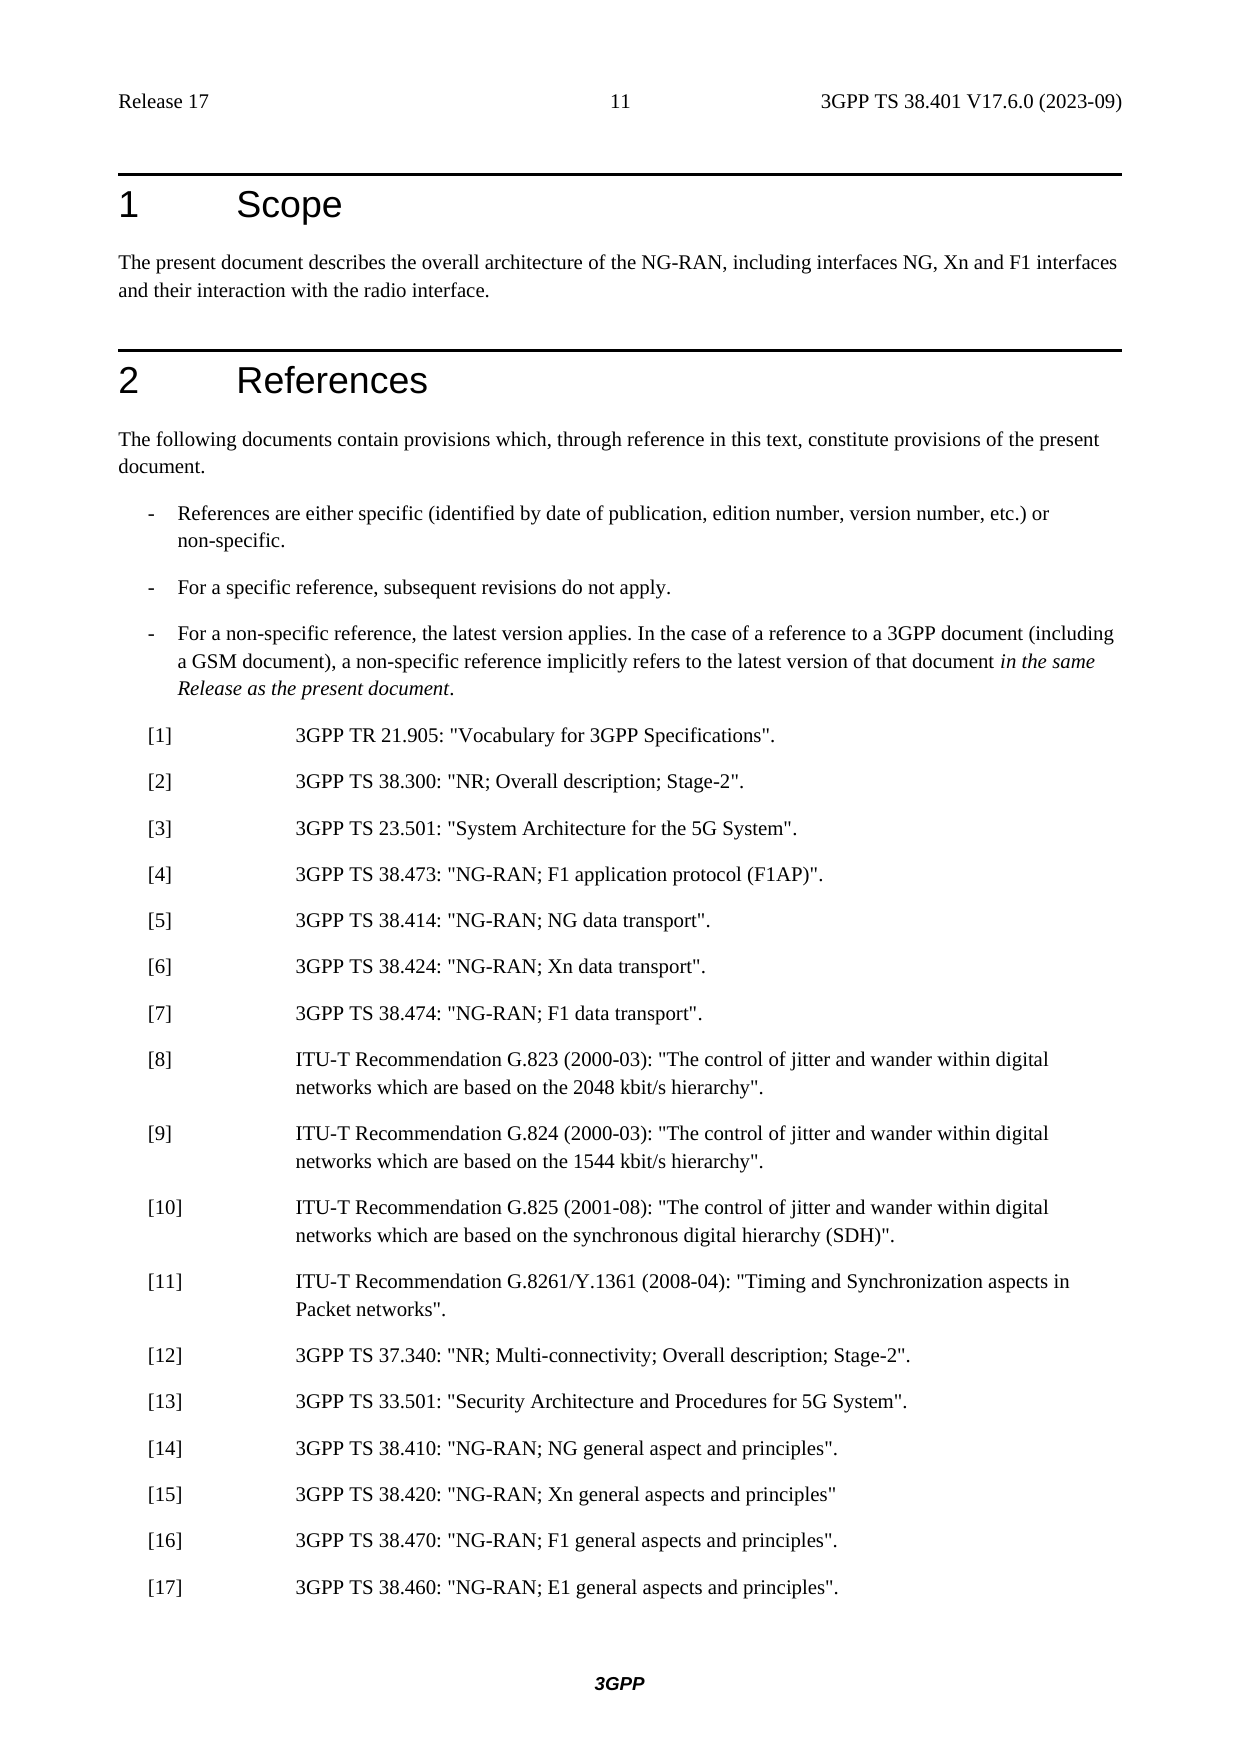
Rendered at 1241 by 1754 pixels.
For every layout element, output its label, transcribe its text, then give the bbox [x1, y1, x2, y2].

text [12] 3GPP TS 37.340: "NR; Multi-connectivity; Overall description; Stage-2". [148, 1343, 1122, 1367]
text [11] ITU-T Recommendation G.8261/Y.1361 (2008-04): "Timing and Synchronization aspects in Packet networks". [148, 1269, 1122, 1321]
text - References are either specific (identified by date of publication, edition number, version number, etc.) or non-specific. [148, 501, 1122, 552]
text [1] 3GPP TR 21.905: "Vocabulary for 3GPP Specifications". [148, 723, 1122, 747]
text The present document describes the overall architecture of the NG-RAN, including interfaces NG, Xn and F1 interfaces and their interaction with the radio interface. [118, 250, 1122, 302]
text [5] 3GPP TS 38.414: "NG-RAN; NG data transport". [148, 908, 1122, 932]
text [7] 3GPP TS 38.474: "NG-RAN; F1 data transport". [148, 1001, 1122, 1025]
text [16] 3GPP TS 38.470: "NG-RAN; F1 general aspects and principles". [148, 1528, 1122, 1552]
text The following documents contain provisions which, through reference in this text, constitute provisions of the present document. [118, 427, 1122, 478]
text [8] ITU-T Recommendation G.823 (2000-03): "The control of jitter and wander within digital networks which are based on the 2048 kbit/s hierarchy". [148, 1047, 1122, 1099]
text [3] 3GPP TS 23.501: "System Architecture for the 5G System". [148, 815, 1122, 839]
text [17] 3GPP TS 38.460: "NG-RAN; E1 general aspects and principles". [148, 1575, 1122, 1599]
subtitle 2 References [118, 352, 1122, 402]
text [13] 3GPP TS 33.501: "Security Architecture and Procedures for 5G System". [148, 1389, 1122, 1413]
text [2] 3GPP TS 38.300: "NR; Overall description; Stage-2". [148, 769, 1122, 793]
text [9] ITU-T Recommendation G.824 (2000-03): "The control of jitter and wander within digital networks which are based on the 1544 kbit/s hierarchy". [148, 1121, 1122, 1173]
text [4] 3GPP TS 38.473: "NG-RAN; F1 application protocol (F1AP)". [148, 862, 1122, 886]
text - For a specific reference, subsequent revisions do not apply. [148, 575, 1122, 599]
text - For a non-specific reference, the latest version applies. In the case of a reference to a 3GPP document (including a GSM document), a non-specific reference implicitly refers to the latest version of that document in the same Release as the present document. [148, 621, 1122, 700]
text [6] 3GPP TS 38.424: "NG-RAN; Xn data transport". [148, 954, 1122, 978]
subtitle 1 Scope [118, 176, 1122, 225]
text [14] 3GPP TS 38.410: "NG-RAN; NG general aspect and principles". [148, 1436, 1122, 1460]
text [10] ITU-T Recommendation G.825 (2001-08): "The control of jitter and wander within digital networks which are based on the synchronous digital hierarchy (SDH)". [148, 1195, 1122, 1247]
text [15] 3GPP TS 38.420: "NG-RAN; Xn general aspects and principles" [148, 1482, 1122, 1506]
